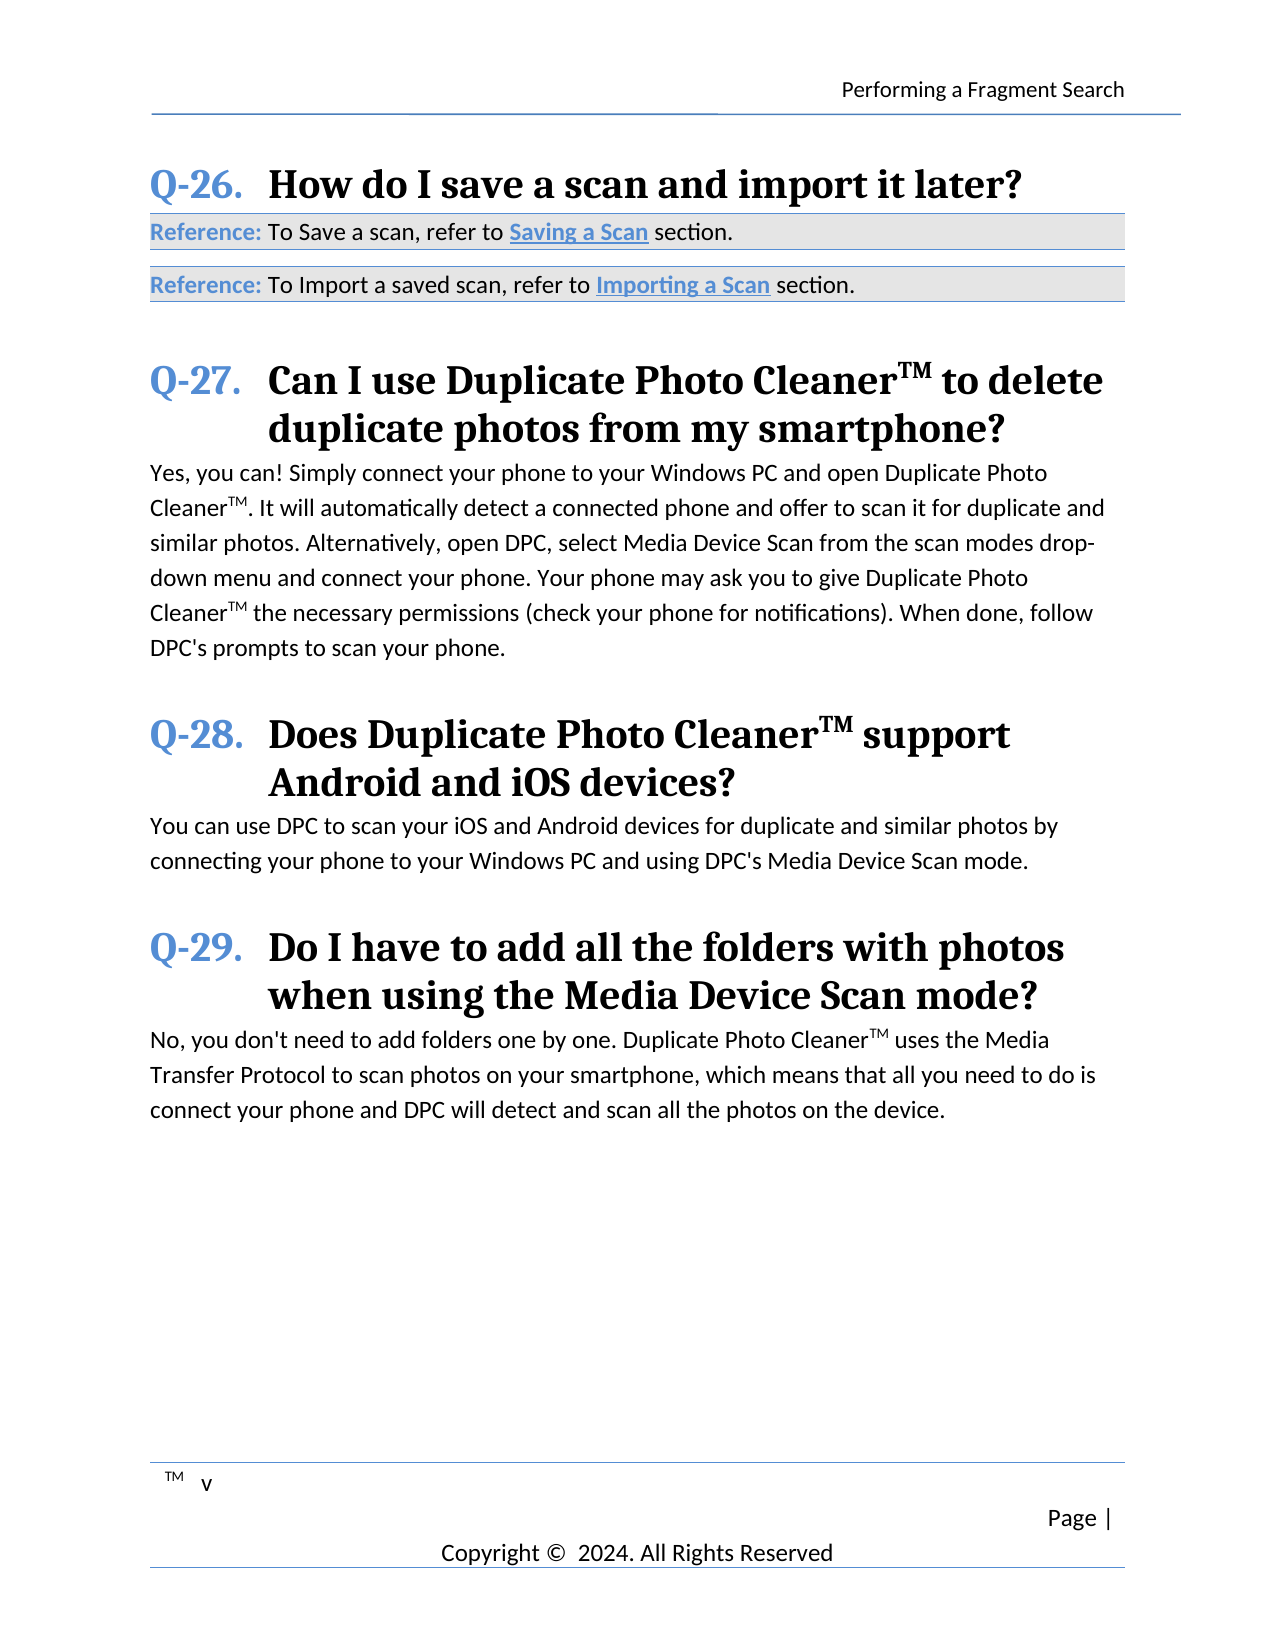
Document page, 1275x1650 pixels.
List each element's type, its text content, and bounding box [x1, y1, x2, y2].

text You can use DPC to scan your iOS and Android devices for duplicate and similar photos by connecting your phone to your Windows PC and using DPC's Media Device Scan mode. [150, 811, 1125, 876]
text No, you don't need to add folders one by one. Duplicate Photo CleanerTM uses the Media Transfer Protocol to scan photos on your smartphone, which means that all you need to do is connect your phone and DPC will detect and scan all the photos on the device. [150, 1024, 1125, 1124]
text Reference: To Import a saved scan, refer to Importing a Scan section. [150, 267, 1125, 301]
text Can I use Duplicate Photo CleanerTM to delete duplicate photos from my smartphone? [150, 357, 1125, 453]
text How do I save a scan and import it later? [150, 161, 1125, 209]
text Yes, you can! Simply connect your phone to your Windows PC and open Duplicate Photo CleanerTM. It will automatically detect a connected phone and offer to scan it for duplicate and similar photos. Alternatively, open DPC, select Media Device Scan from the scan modes drop-down menu and connect your phone. Your phone may ask you to give Duplicate Photo CleanerTM the necessary permissions (check your phone for notifications). When done, follow DPC's prompts to scan your phone. [150, 457, 1125, 663]
text Do I have to add all the folders with photos when using the Media Device Scan mode? [150, 924, 1125, 1020]
text Reference: To Save a scan, refer to Saving a Scan section. [150, 214, 1125, 249]
text Does Duplicate Photo CleanerTM support Android and iOS devices? [150, 711, 1125, 806]
